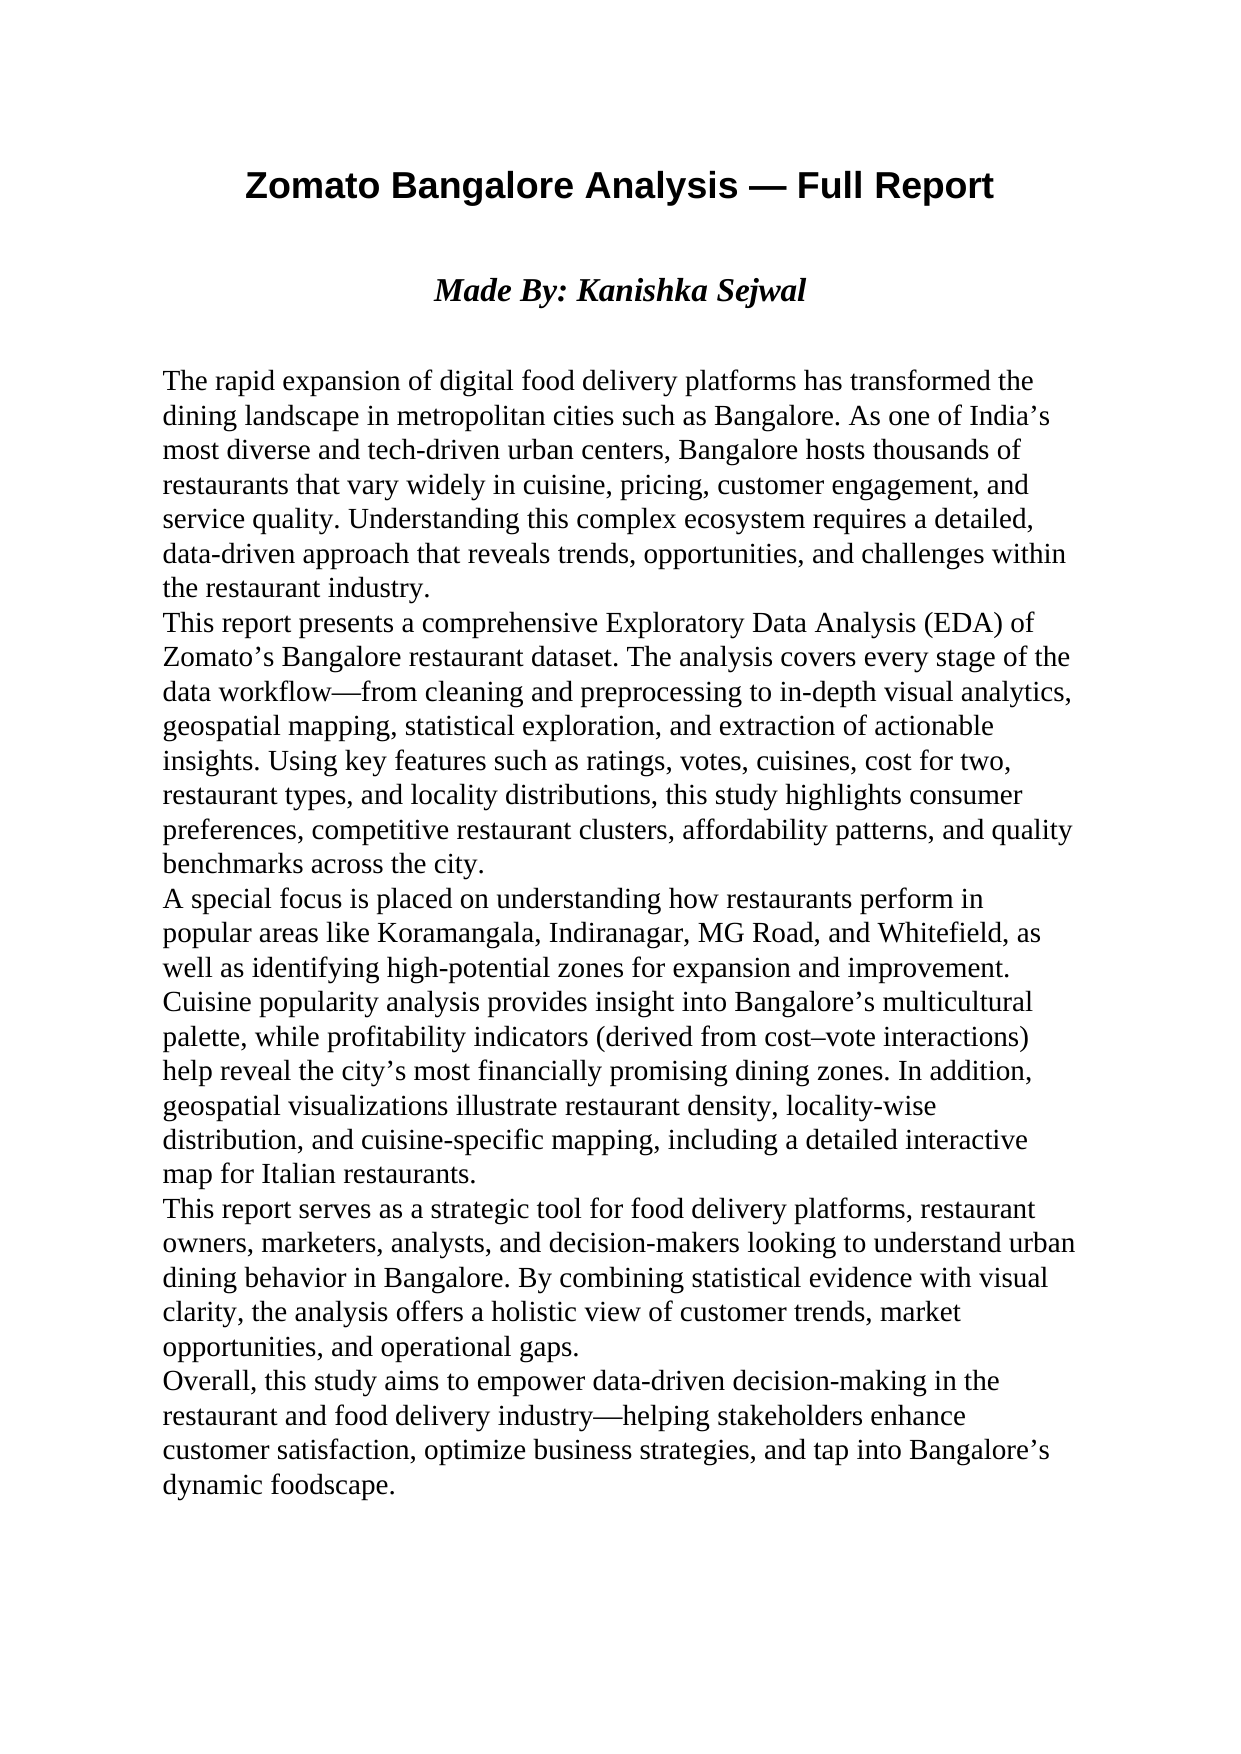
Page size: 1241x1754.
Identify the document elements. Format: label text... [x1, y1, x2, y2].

title Zomato Bangalore Analysis — Full Report [245, 163, 1078, 206]
text This report serves as a strategic tool for food delivery platforms, restaurant owners, marketers, analysts, and decision-makers looking to understand urban dining behavior in Bangalore. By combining statistical evidence with visual clarity, the analysis offers a holistic view of customer trends, market opportunities, and operational gaps. [162, 1191, 1078, 1362]
text Overall, this study aims to empower data-driven decision-making in the restaurant and food delivery industry—helping stakeholders enhance customer satisfaction, optimize business strategies, and tap into Bangalore’s dynamic foodscape. [162, 1363, 1078, 1500]
text Made By: Kanishka Sejwal [162, 270, 1078, 308]
text This report presents a comprehensive Exploratory Data Analysis (EDA) of Zomato’s Bangalore restaurant dataset. The analysis covers every stage of the data workflow—from cleaning and preprocessing to in-depth visual analytics, geospatial mapping, statistical exploration, and extraction of actionable insights. Using key features such as ratings, votes, cuisines, cost for two, restaurant types, and locality distributions, this study highlights consumer preferences, competitive restaurant clusters, affordability patterns, and quality benchmarks across the city. [162, 605, 1078, 880]
text A special focus is placed on understanding how restaurants perform in popular areas like Koramangala, Indiranagar, MG Road, and Whitefield, as well as identifying high-potential zones for expansion and improvement. Cuisine popularity analysis provides insight into Bangalore’s multicultural palette, while profitability indicators (derived from cost–vote interactions) help reveal the city’s most financially promising dining zones. In addition, geospatial visualizations illustrate restaurant density, locality-wise distribution, and cuisine-specific mapping, including a detailed interactive map for Italian restaurants. [162, 881, 1078, 1190]
text The rapid expansion of digital food delivery platforms has transformed the dining landscape in metropolitan cities such as Bangalore. As one of India’s most diverse and tech-driven urban centers, Bangalore hosts thousands of restaurants that vary widely in cuisine, pricing, customer engagement, and service quality. Understanding this complex ecosystem requires a detailed, data-driven approach that reveals trends, opportunities, and challenges within the restaurant industry. [162, 363, 1078, 604]
